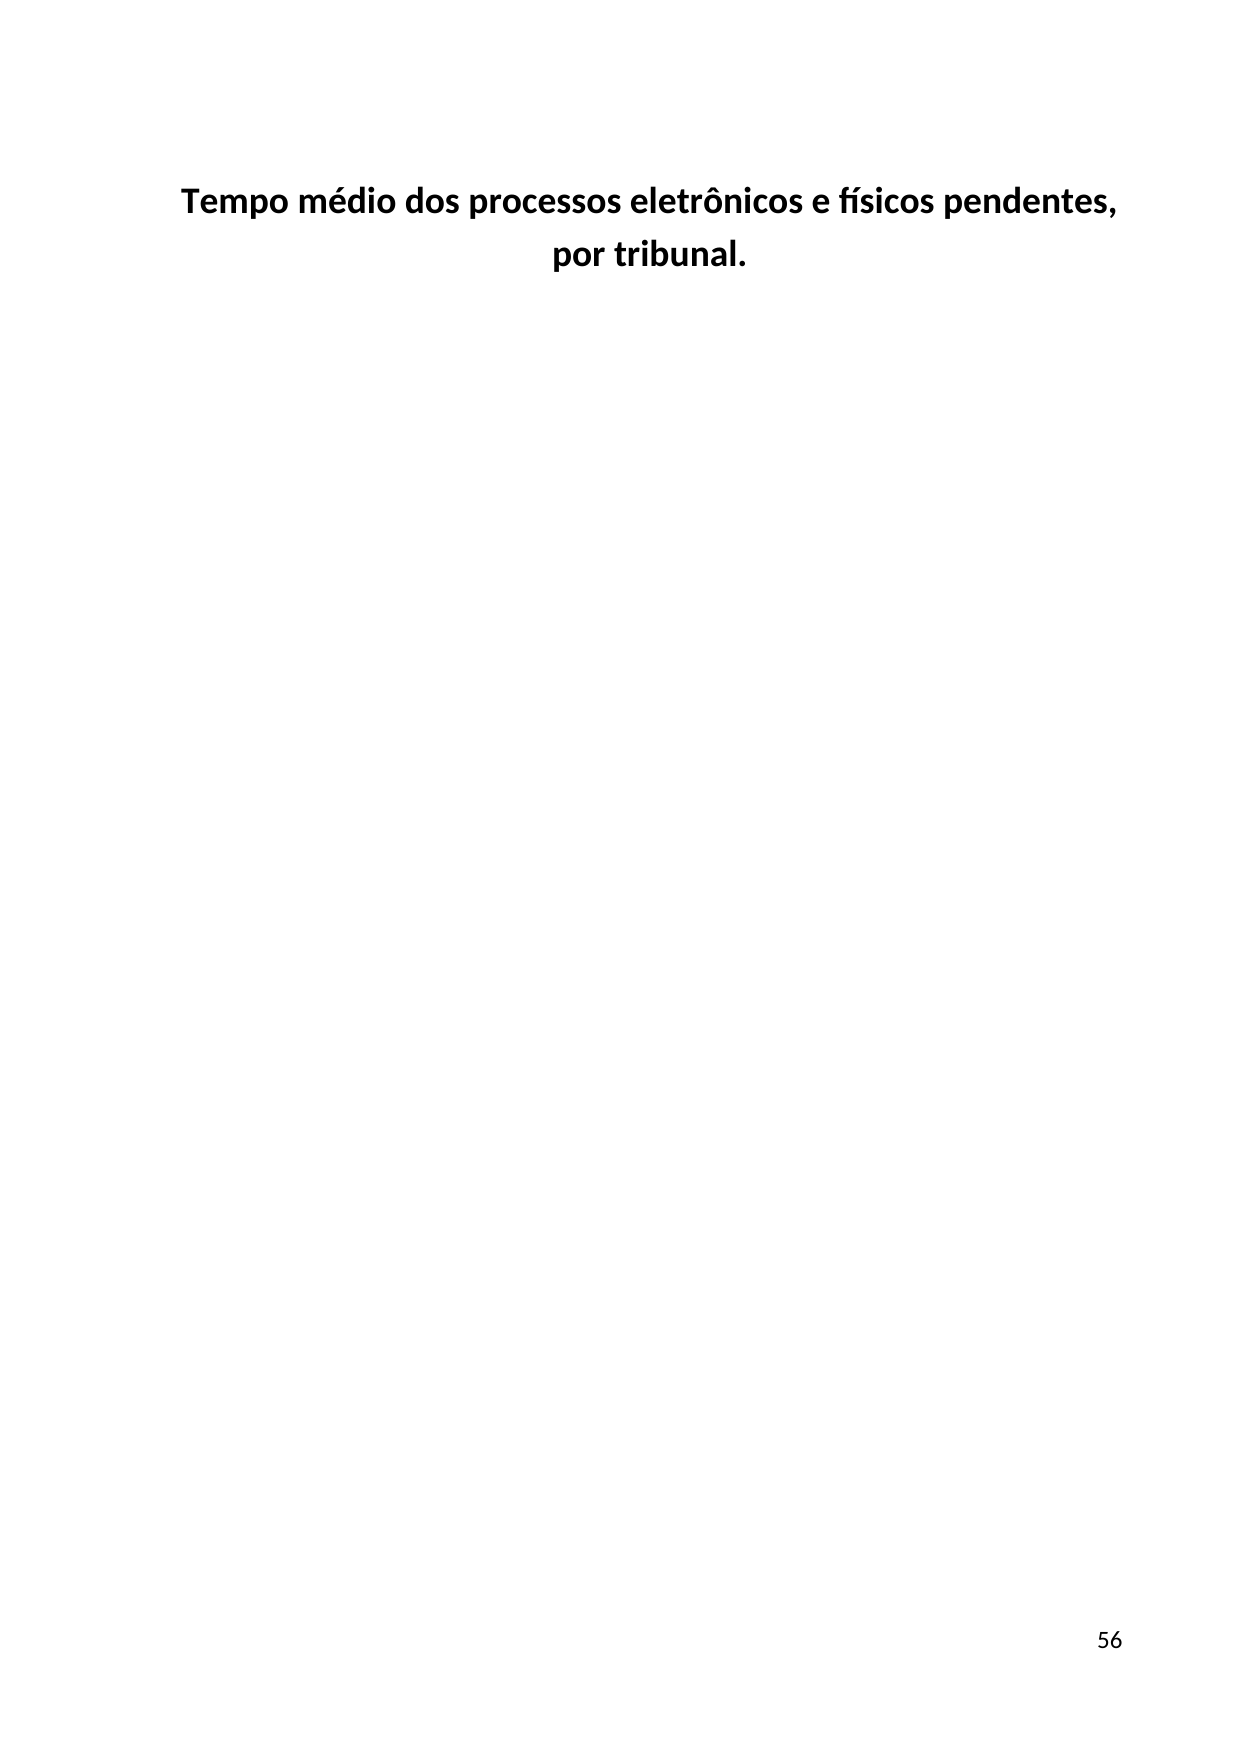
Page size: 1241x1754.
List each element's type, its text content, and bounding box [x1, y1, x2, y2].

text Tempo médio dos processos eletrônicos e físicos pendentes, por tribunal. [177, 177, 1122, 276]
